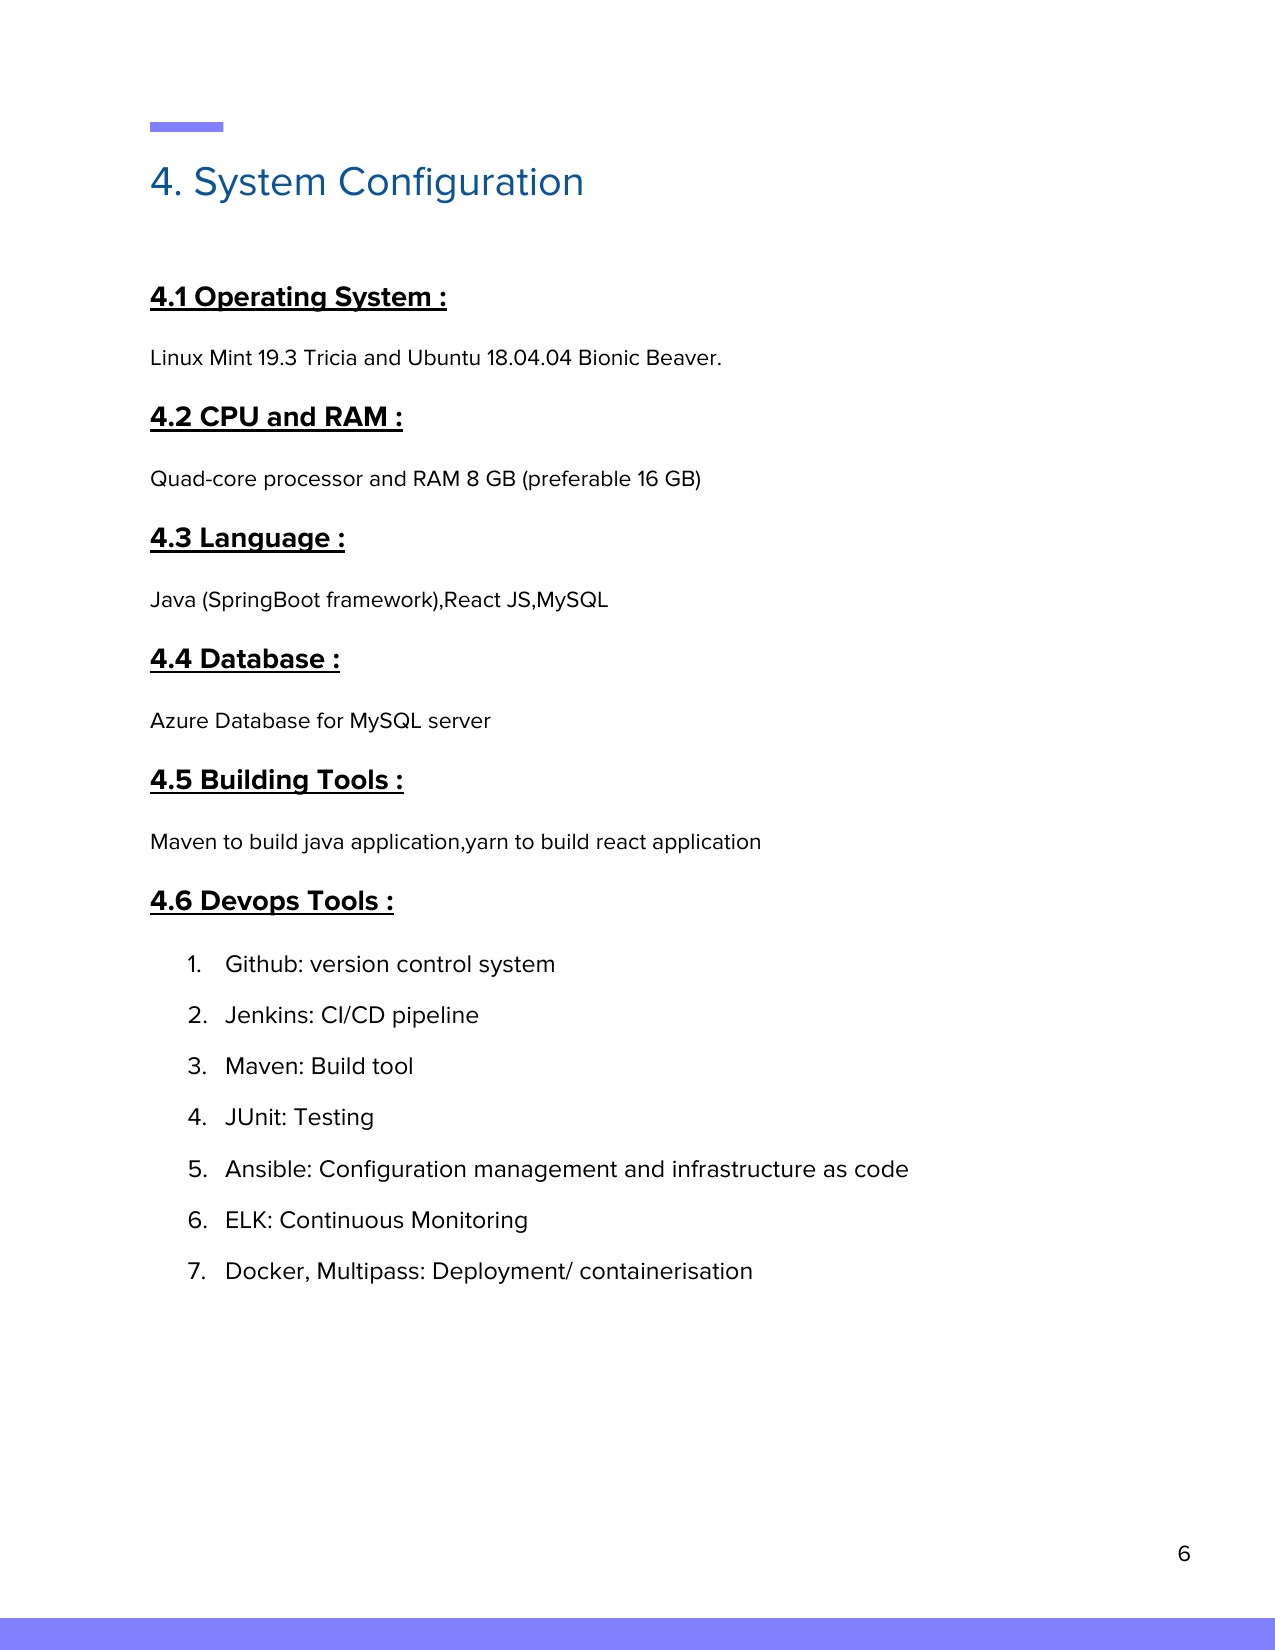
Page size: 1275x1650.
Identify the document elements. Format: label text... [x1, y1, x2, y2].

text 4. System Configuration [150, 157, 1191, 207]
list Github: version control system [187, 949, 1191, 979]
text Java (SpringBoot framework),React JS,MySQL [150, 586, 1191, 614]
list Ansible: Configuration management and infrastructure as code [187, 1154, 1191, 1184]
text 4.4 Database : [150, 642, 1191, 677]
text 4.6 Devops Tools : [150, 884, 1191, 919]
text Maven to build java application,yarn to build react application [150, 828, 1191, 856]
list JUnit: Testing [187, 1103, 1191, 1133]
list ELK: Continuous Monitoring [187, 1205, 1191, 1236]
text 4.3 Language : [150, 521, 1191, 556]
text Azure Database for MySQL server [150, 707, 1191, 735]
text 4.2 CPU and RAM : [150, 400, 1191, 436]
picture [150, 122, 224, 132]
text Linux Mint 19.3 Tricia and Ubuntu 18.04.04 Bionic Beaver. [150, 344, 1191, 372]
list Docker, Multipass: Deployment/ containerisation [187, 1256, 1191, 1287]
picture [0, 1618, 1275, 1650]
text 4.1 Operating System : [150, 279, 1191, 314]
text Quad-core processor and RAM 8 GB (preferable 16 GB) [150, 465, 1191, 493]
list Jenkins: CI/CD pipeline [187, 1000, 1191, 1031]
text 4.5 Building Tools : [150, 763, 1191, 798]
list Maven: Build tool [187, 1051, 1191, 1082]
